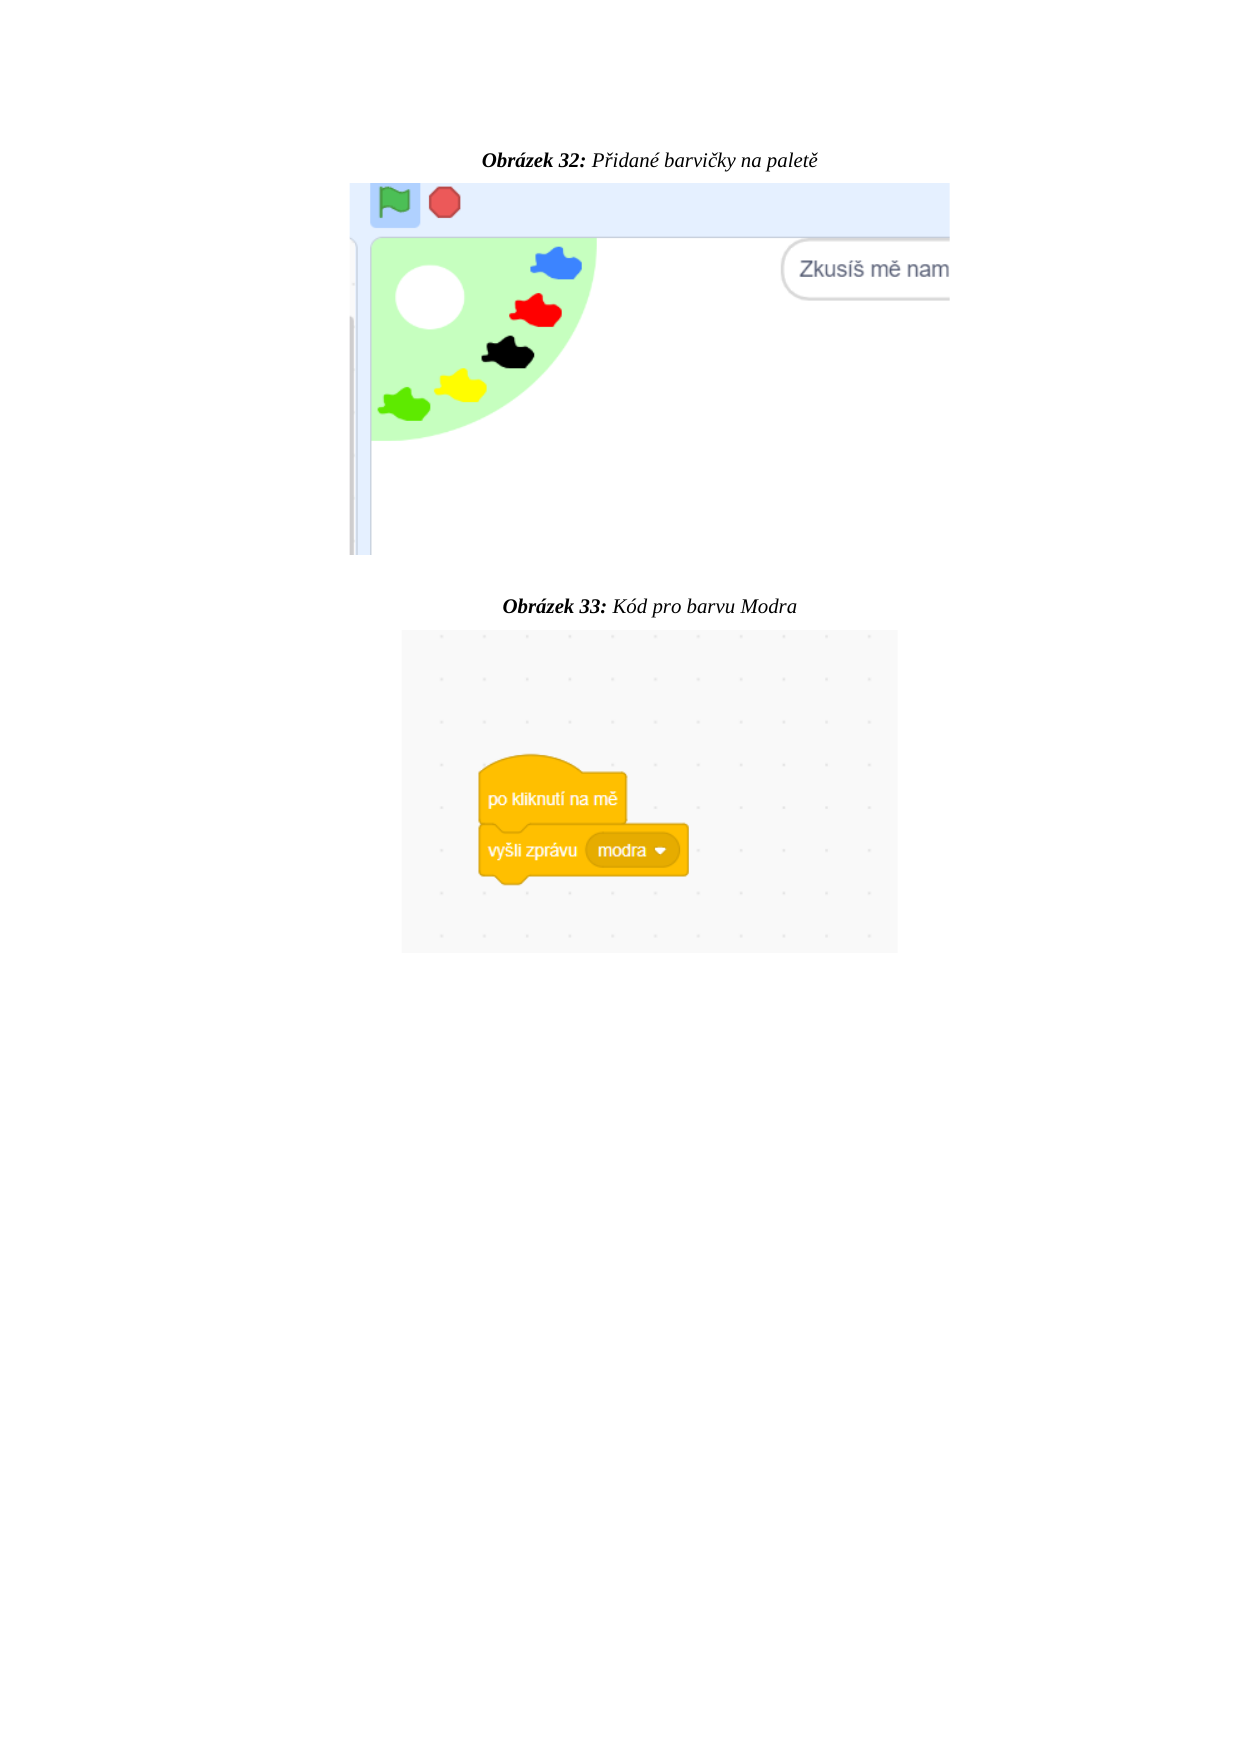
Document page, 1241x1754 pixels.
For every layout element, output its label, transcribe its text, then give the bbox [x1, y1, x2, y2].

picture [349, 183, 950, 555]
picture [401, 630, 898, 953]
